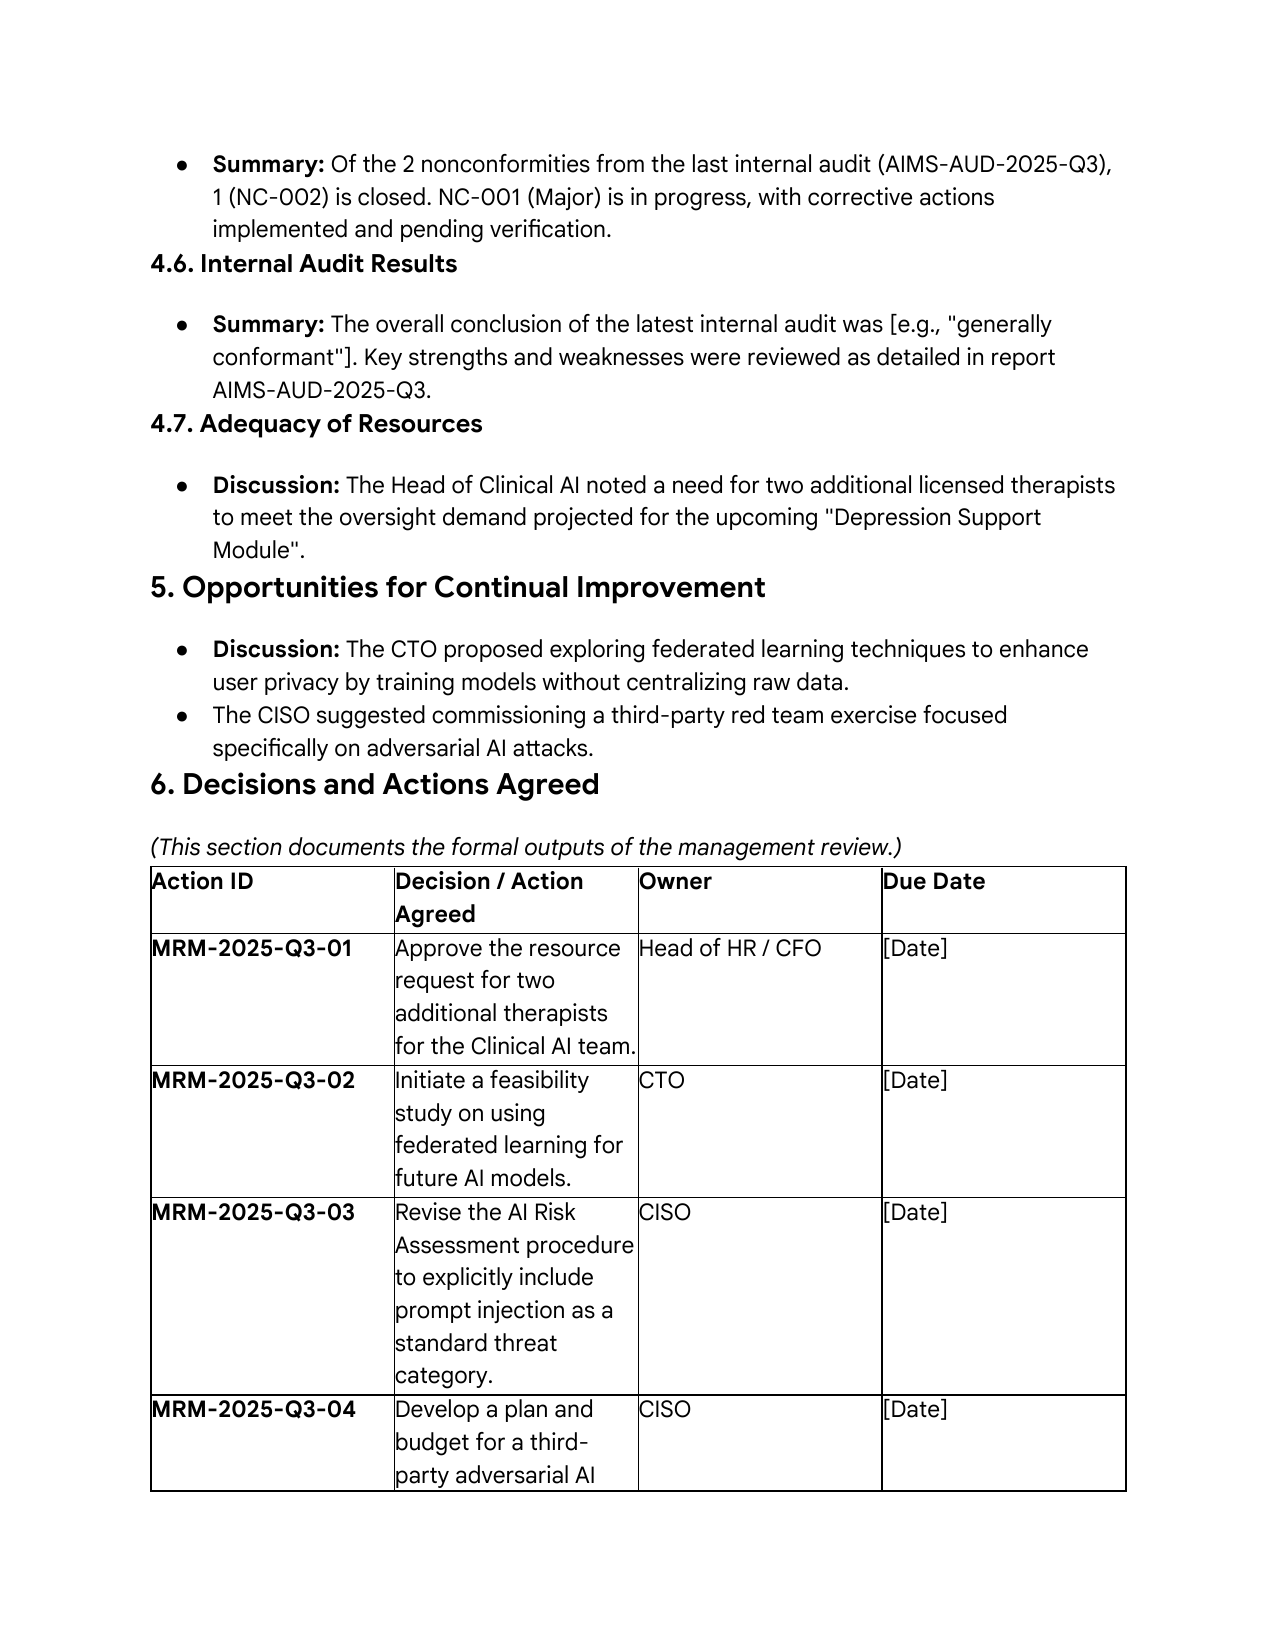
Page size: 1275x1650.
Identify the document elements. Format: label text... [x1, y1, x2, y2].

subtitle 5. Opportunities for Continual Improvement [150, 569, 1125, 606]
list Discussion: The Head of Clinical AI noted a need for two additional licensed therapists to meet the oversight demand projected for the upcoming "Depression Support Module". [175, 471, 1125, 565]
table_cell [Date] [883, 1066, 1125, 1197]
table_cell [Date] [883, 1198, 1125, 1394]
subtitle 4.7. Adequacy of Resources [150, 408, 1125, 440]
table_cell CTO [639, 1066, 881, 1197]
table_cell Approve the resource request for two additional therapists for the Clinical AI team. [395, 934, 638, 1064]
list Summary: The overall conclusion of the latest internal audit was [e.g., "generally conformant"]. Key strengths and weaknesses were reviewed as detailed in report AIMS-AUD-2025-Q3. [175, 310, 1125, 404]
table_cell MRM-2025-Q3-03 [152, 1198, 394, 1394]
subtitle 4.6. Internal Audit Results [150, 248, 1125, 279]
table_cell MRM-2025-Q3-02 [152, 1066, 394, 1197]
list Discussion: The CTO proposed exploring federated learning techniques to enhance user privacy by training models without centralizing raw data. [175, 636, 1125, 697]
table_cell MRM-2025-Q3-01 [152, 934, 394, 1064]
subtitle 6. Decisions and Actions Agreed [150, 766, 1125, 803]
list The CISO suggested commissioning a third-party red team exercise focused specifically on adversarial AI attacks. [175, 701, 1125, 762]
table_header Owner [639, 867, 882, 932]
table_cell MRM-2025-Q3-04 [152, 1396, 394, 1490]
table_header Decision / Action Agreed [395, 867, 638, 932]
table_cell Revise the AI Risk Assessment procedure to explicitly include prompt injection as a standard threat category. [395, 1198, 638, 1394]
table_cell CISO [639, 1396, 881, 1490]
table_cell Initiate a feasibility study on using federated learning for future AI models. [395, 1066, 638, 1197]
table_header Due Date [883, 867, 1125, 932]
table_header Action ID [152, 867, 394, 932]
table_cell CISO [639, 1198, 881, 1394]
table_cell Head of HR / CFO [639, 934, 881, 1064]
table_cell [Date] [883, 1396, 1125, 1490]
list Summary: Of the 2 nonconformities from the last internal audit (AIMS-AUD-2025-Q3), 1 (NC-002) is closed. NC-001 (Major) is in progress, with corrective actions implemented and pending verification. [175, 150, 1125, 244]
text (This section documents the formal outputs of the management review.) [150, 833, 1125, 862]
table_cell [Date] [883, 934, 1125, 1064]
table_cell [395, 1396, 638, 1490]
